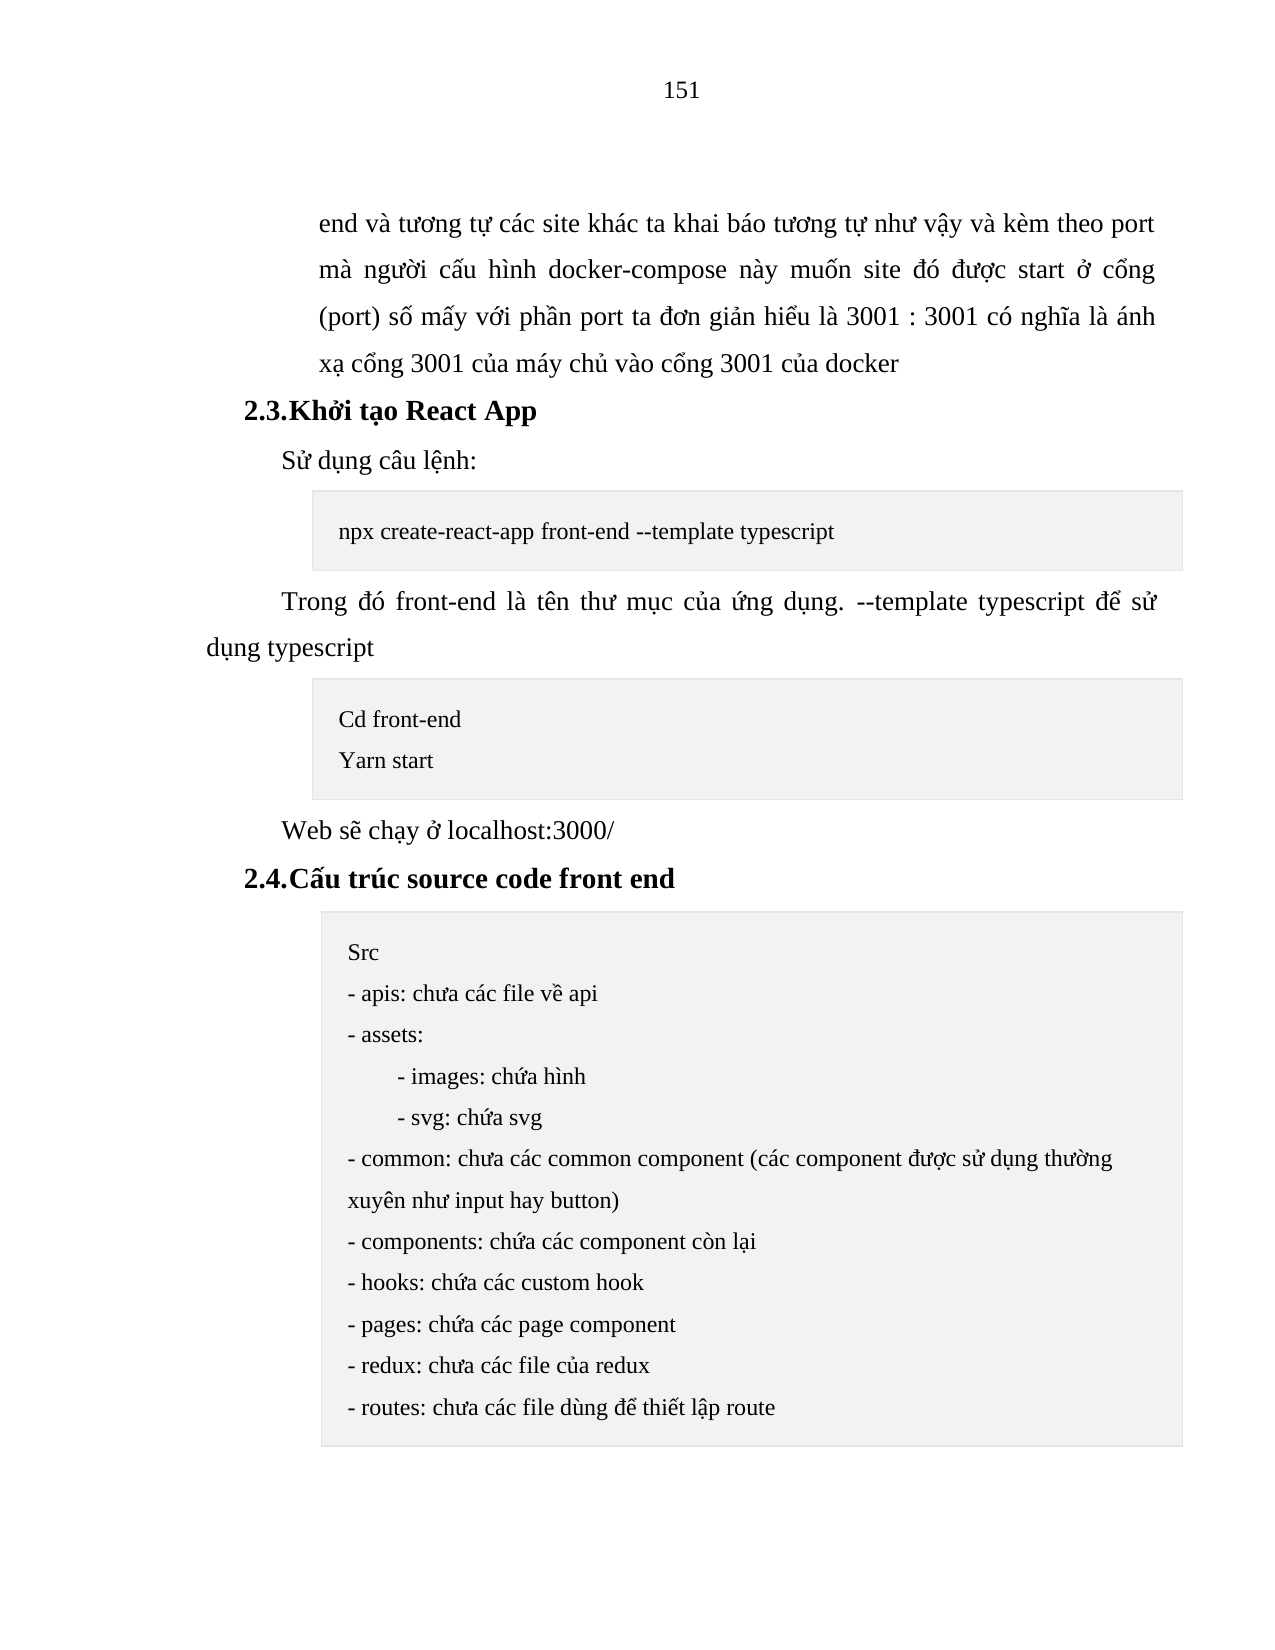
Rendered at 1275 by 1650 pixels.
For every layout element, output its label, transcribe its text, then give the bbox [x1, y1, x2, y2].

text - svg: chứa svg [322, 1076, 1182, 1118]
text - common: chưa các common component (các component được sử dụng thường xuyên như input hay button) [322, 1118, 1182, 1201]
text Yarn start [313, 719, 1182, 799]
text Trong đó front-end là tên thư mục của ứng dụng. --template typescript để sử dụng typescript [206, 585, 1157, 663]
text - redux: chưa các file của redux [322, 1324, 1182, 1366]
list Khởi tạo React App [244, 393, 1157, 427]
text - routes: chưa các file dùng để thiết lập route [322, 1366, 1182, 1445]
text - components: chứa các component còn lại [322, 1201, 1182, 1242]
text - assets: [322, 994, 1182, 1035]
text Cd front-end [313, 680, 1182, 719]
text - apis: chưa các file về api [322, 952, 1182, 994]
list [281, 207, 1157, 378]
text npx create-react-app front-end --template typescript [313, 492, 1182, 570]
text - hooks: chứa các custom hook [322, 1242, 1182, 1283]
text - images: chứa hình [322, 1035, 1182, 1076]
text - pages: chứa các page component [322, 1283, 1182, 1324]
text Sử dụng câu lệnh: [206, 444, 1157, 475]
text Src [322, 913, 1182, 952]
list Cấu trúc source code front end [244, 861, 1157, 894]
text Web sẽ chạy ở localhost:3000/ [206, 814, 1157, 845]
